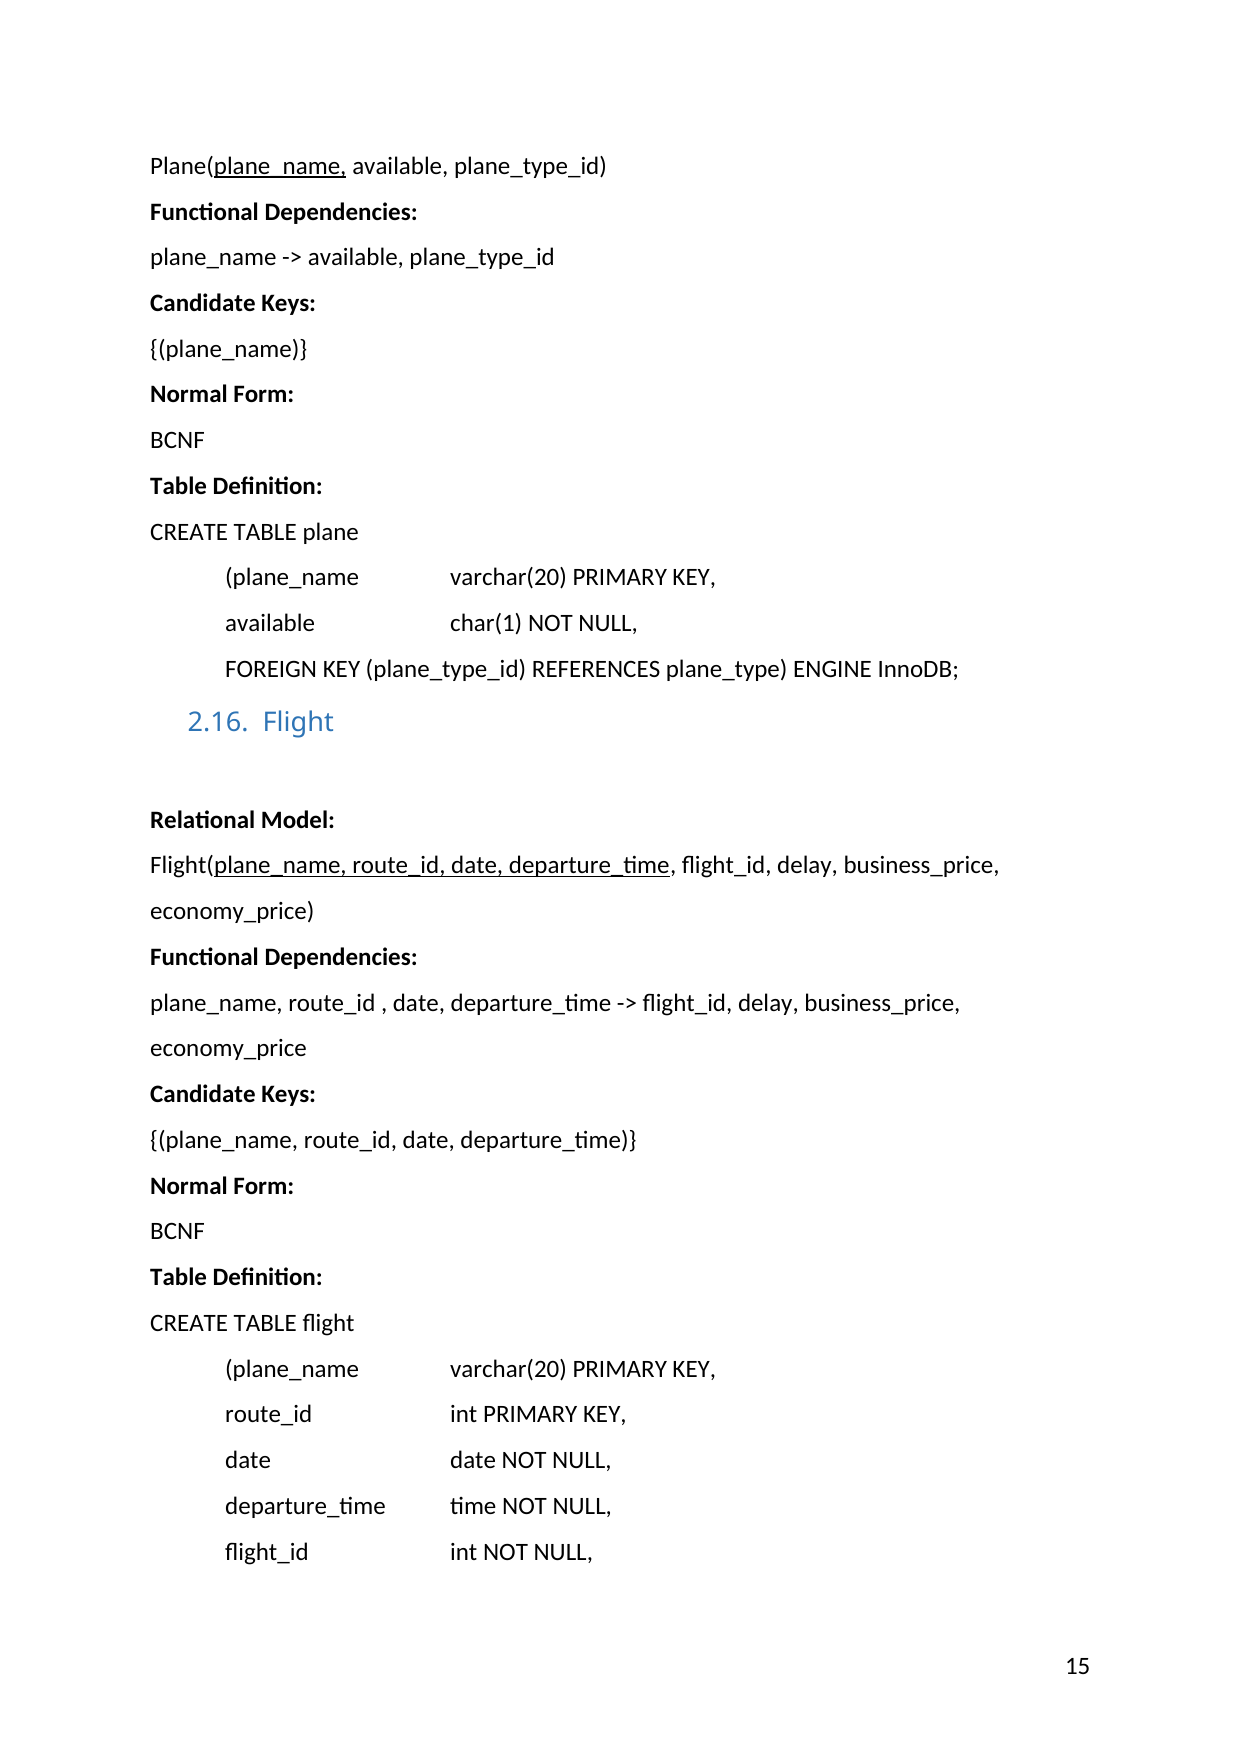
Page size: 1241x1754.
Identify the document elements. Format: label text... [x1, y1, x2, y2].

text departure_time time NOT NULL, [150, 1490, 1090, 1520]
text Candidate Keys: [150, 287, 1090, 318]
text {(plane_name)} [150, 333, 1090, 363]
text Relational Model: [150, 804, 1090, 834]
text Table Definition: [150, 470, 1090, 501]
text Flight(plane_name, route_id, date, departure_time, flight_id, delay, business_price, economy_price) [150, 850, 1090, 926]
text available char(1) NOT NULL, [150, 607, 1090, 638]
text flight_id int NOT NULL, [150, 1536, 1090, 1566]
text plane_name, route_id , date, departure_time -> flight_id, delay, business_price, economy_price [150, 987, 1090, 1063]
text Functional Dependencies: [150, 196, 1090, 226]
text (plane_name varchar(20) PRIMARY KEY, [150, 1353, 1090, 1383]
text Plane(plane_name, available, plane_type_id) [150, 150, 1090, 181]
text Normal Form: [150, 379, 1090, 409]
text BCNF [150, 424, 1090, 455]
text Candidate Keys: [150, 1078, 1090, 1109]
text CREATE TABLE plane [150, 516, 1090, 546]
text FOREIGN KEY (plane_type_id) REFERENCES plane_type) ENGINE InnoDB; [150, 653, 1090, 683]
text date date NOT NULL, [150, 1444, 1090, 1475]
text Functional Dependencies: [150, 941, 1090, 972]
text route_id int PRIMARY KEY, [150, 1398, 1090, 1429]
text (plane_name varchar(20) PRIMARY KEY, [150, 562, 1090, 592]
text Normal Form: [150, 1170, 1090, 1200]
text {(plane_name, route_id, date, departure_time)} [150, 1124, 1090, 1154]
text CREATE TABLE flight [150, 1307, 1090, 1337]
text plane_name -> available, plane_type_id [150, 241, 1090, 272]
text BCNF [150, 1216, 1090, 1246]
subtitle Flight [187, 703, 1090, 740]
text Table Definition: [150, 1261, 1090, 1292]
